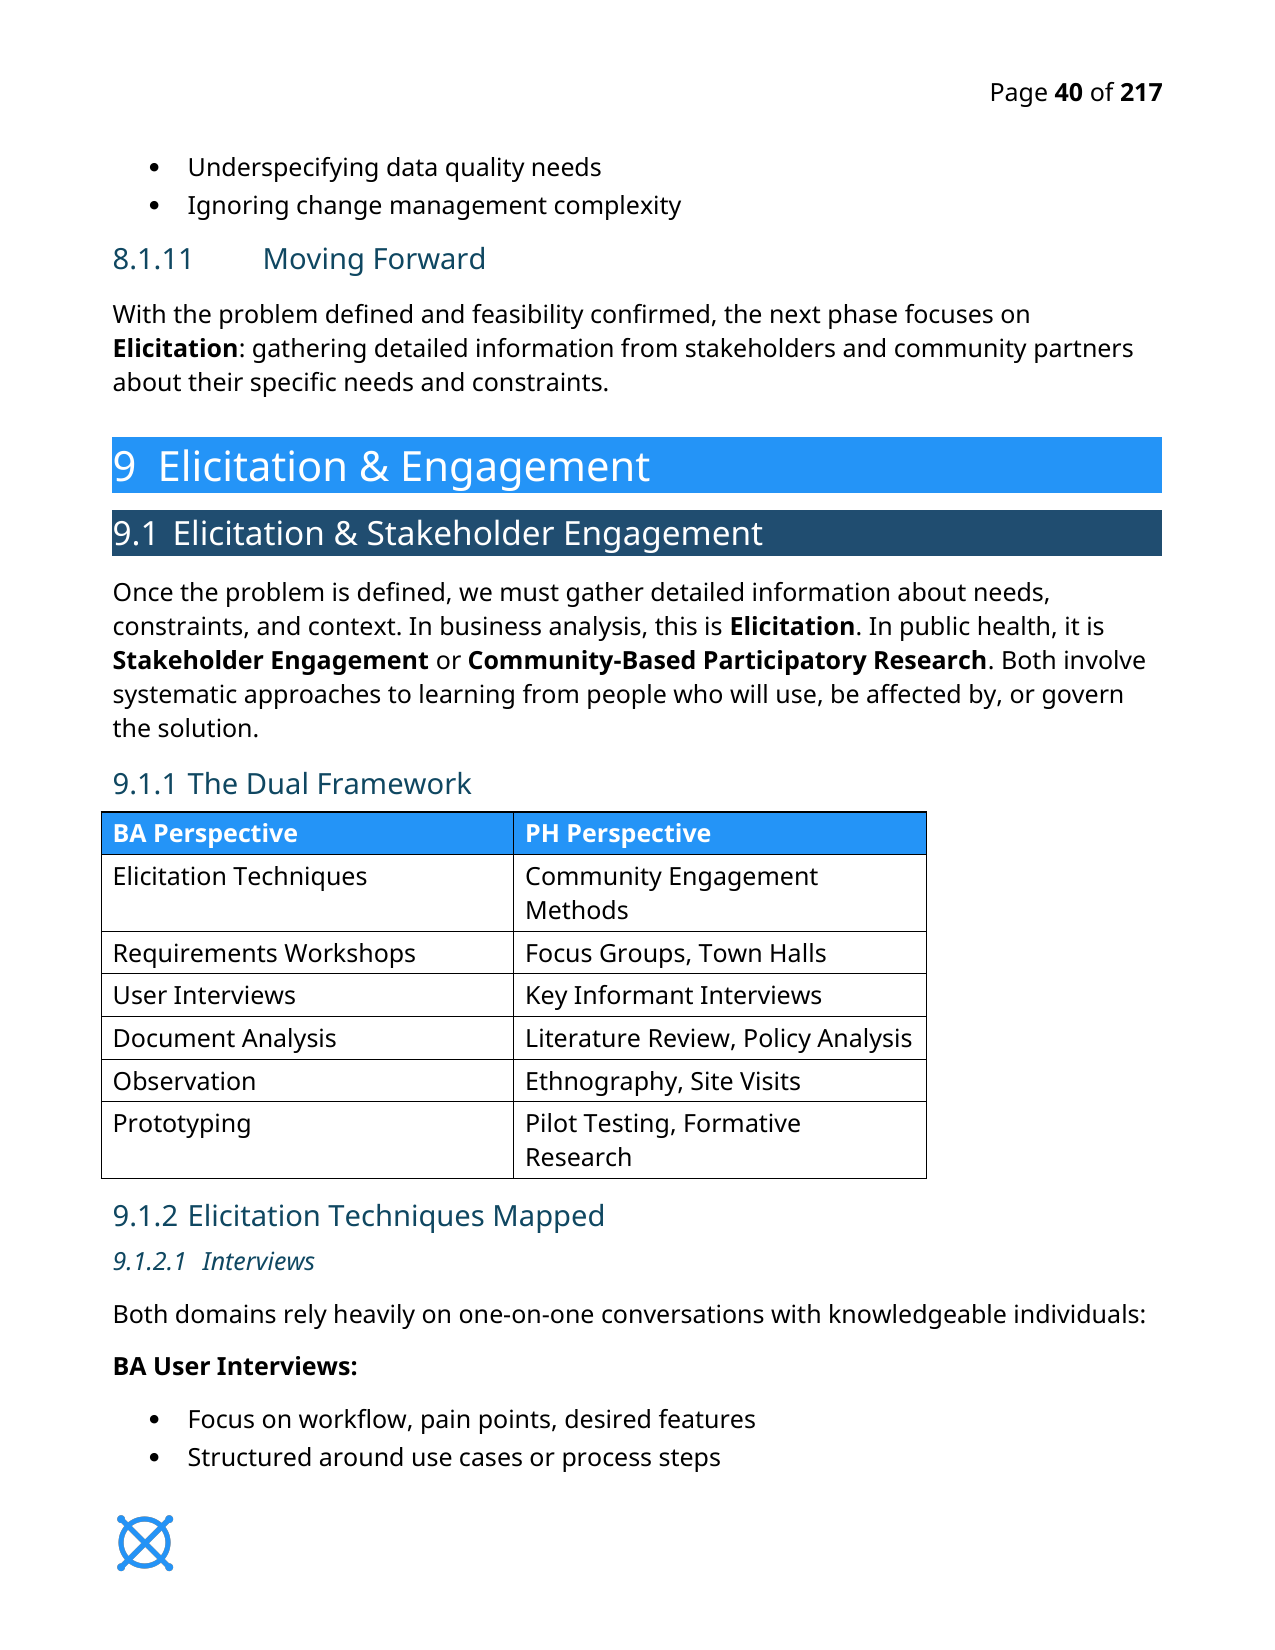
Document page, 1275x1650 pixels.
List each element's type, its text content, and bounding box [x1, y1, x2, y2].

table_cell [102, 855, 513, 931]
text Once the problem is defined, we must gather detailed information about needs, constraints, and context. In business analysis, this is Elicitation. In public health, it is Stakeholder Engagement or Community-Based Participatory Research. Both involve systematic approaches to learning from people who will use, be affected by, or govern the solution. [112, 574, 1162, 744]
text BA User Interviews: [112, 1349, 1162, 1383]
list Structured around use cases or process steps [150, 1440, 1162, 1474]
subtitle Interviews [112, 1243, 1162, 1277]
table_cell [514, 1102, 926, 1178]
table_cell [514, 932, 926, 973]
subtitle Moving Forward [112, 238, 1162, 278]
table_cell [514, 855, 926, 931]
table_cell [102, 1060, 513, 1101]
list Underspecifying data quality needs [150, 150, 1162, 184]
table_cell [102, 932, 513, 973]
picture [112, 1511, 177, 1575]
subtitle Elicitation Techniques Mapped [112, 1195, 1162, 1235]
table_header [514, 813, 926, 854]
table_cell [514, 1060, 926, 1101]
subtitle Elicitation & Engagement [112, 437, 1162, 493]
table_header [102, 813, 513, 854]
list Ignoring change management complexity [150, 188, 1162, 222]
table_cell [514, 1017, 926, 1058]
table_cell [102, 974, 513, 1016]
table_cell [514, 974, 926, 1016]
subtitle Elicitation & Stakeholder Engagement [112, 510, 1162, 556]
text With the problem defined and feasibility confirmed, the next phase focuses on Elicitation: gathering detailed information from stakeholders and community partners about their specific needs and constraints. [112, 297, 1162, 399]
list Focus on workflow, pain points, desired features [150, 1402, 1162, 1436]
subtitle The Dual Framework [112, 763, 1162, 803]
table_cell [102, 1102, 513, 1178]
text Both domains rely heavily on one-on-one conversations with knowledgeable individuals: [112, 1296, 1162, 1330]
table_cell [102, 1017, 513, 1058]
